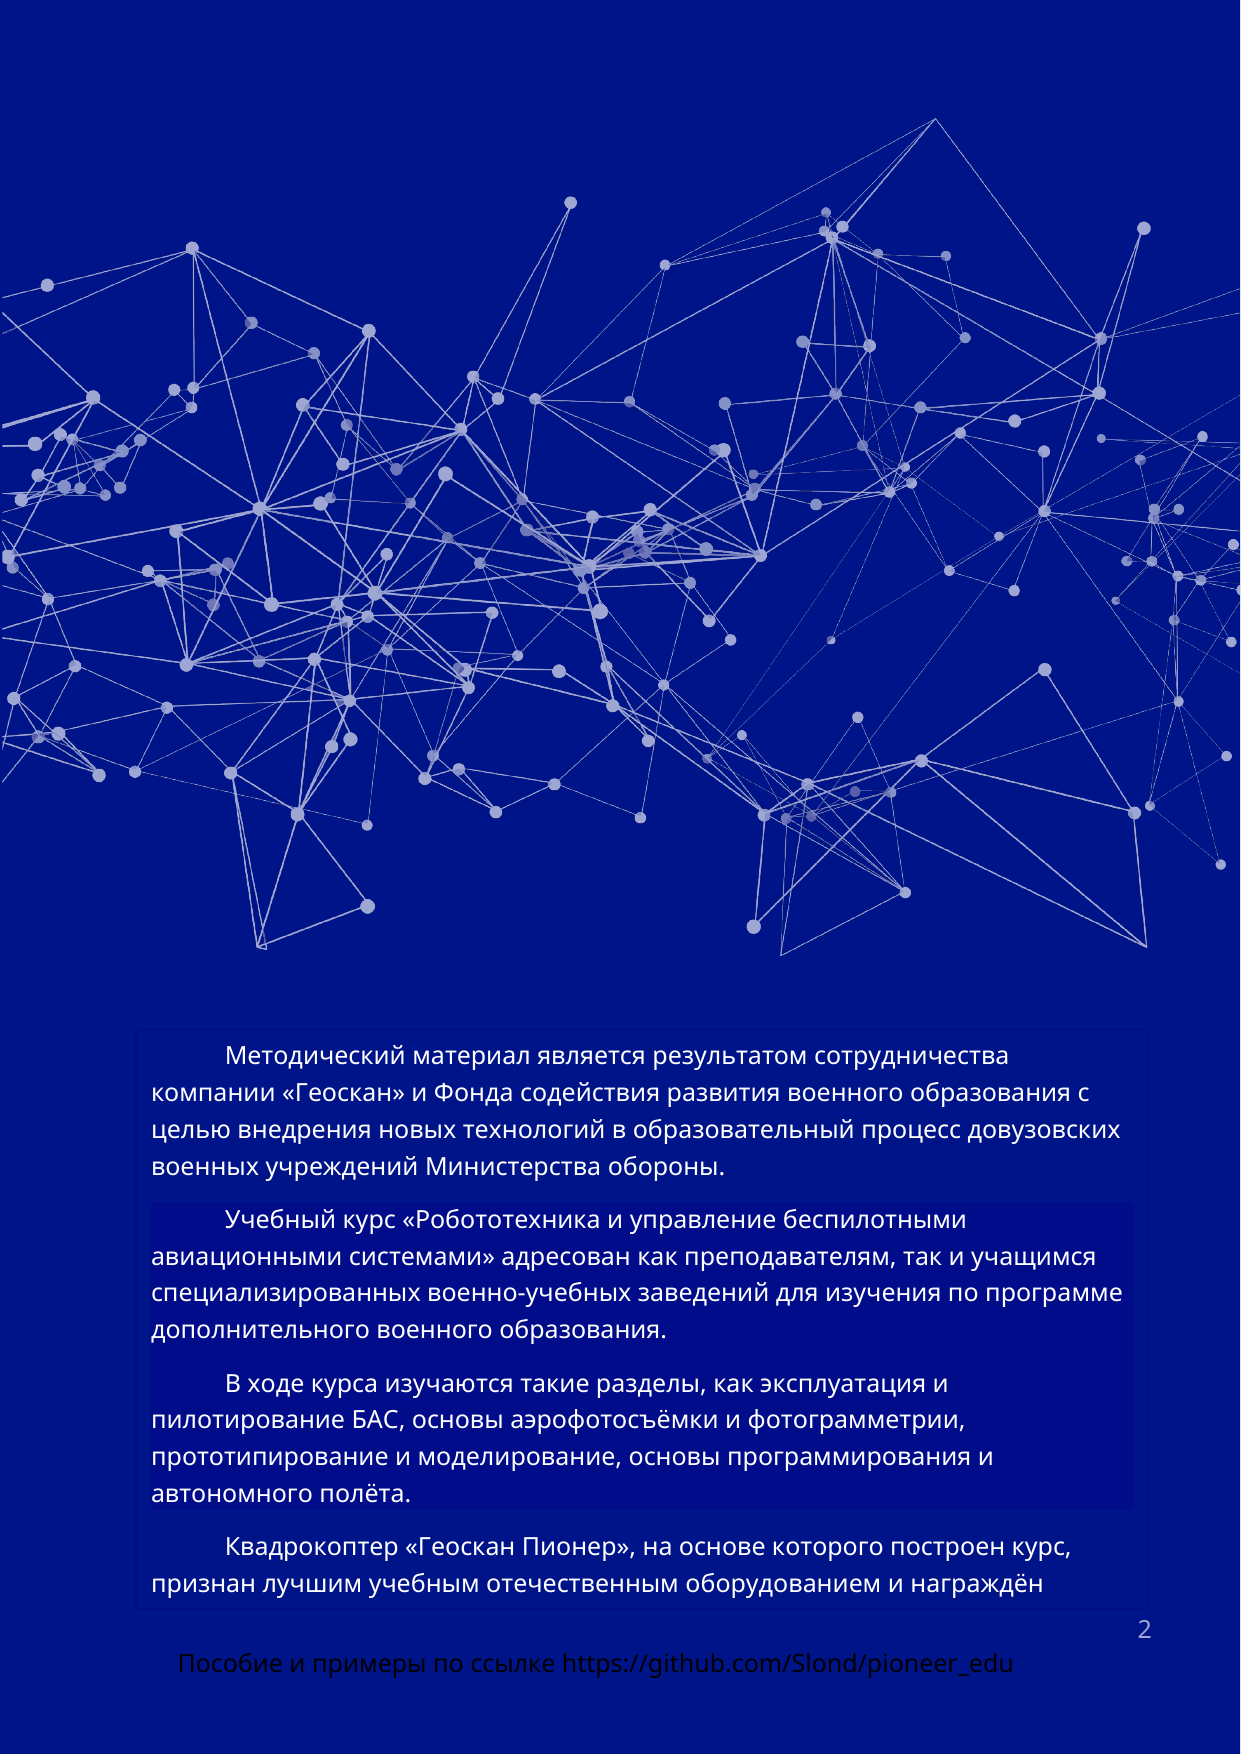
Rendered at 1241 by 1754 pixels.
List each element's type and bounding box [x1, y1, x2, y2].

picture [1, 118, 1241, 956]
